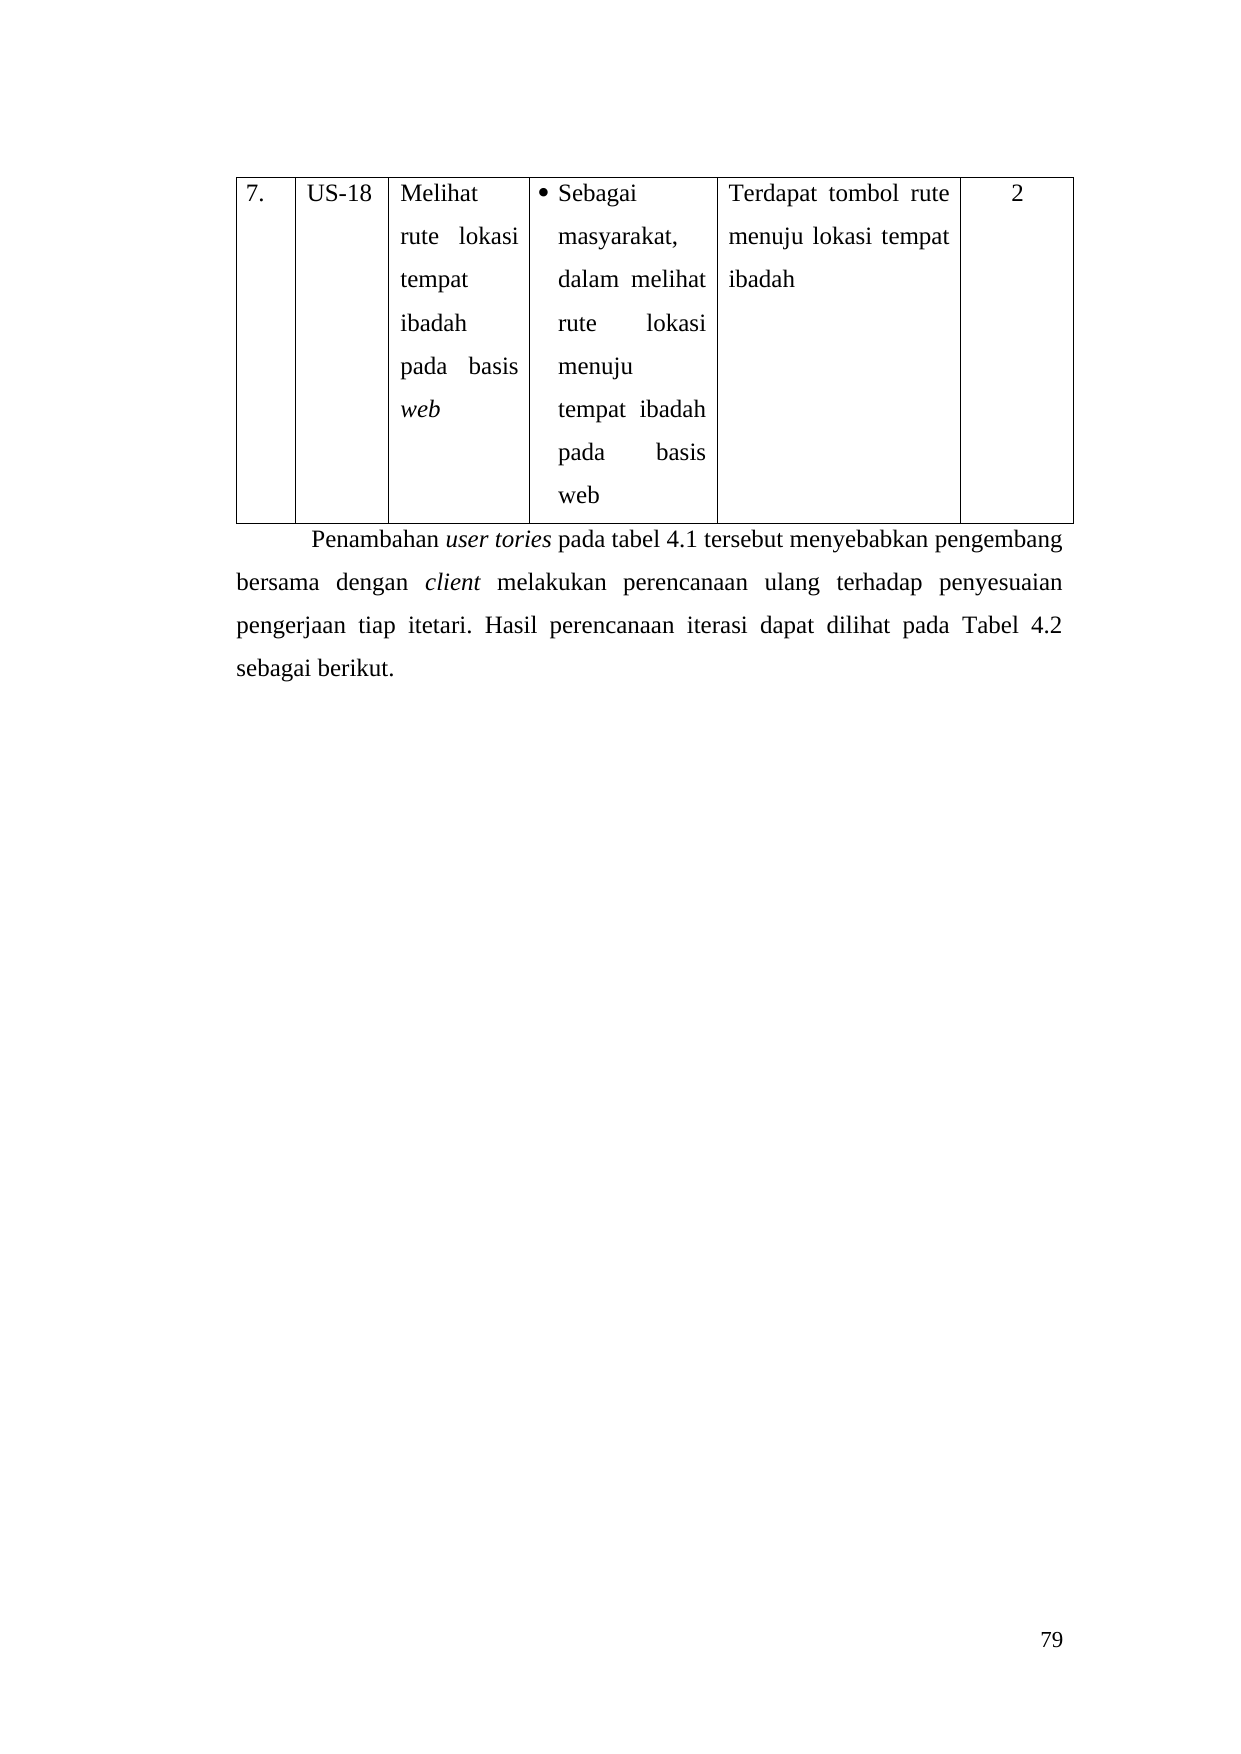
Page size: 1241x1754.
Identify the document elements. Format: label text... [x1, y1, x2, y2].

text Penambahan user tories pada tabel 4.1 tersebut menyebabkan pengembang bersama dengan client melakukan perencanaan ulang terhadap penyesuaian pengerjaan tiap itetari. Hasil perencanaan iterasi dapat dilihat pada Tabel 4.2 sebagai berikut. [236, 524, 1063, 682]
table_cell 2 [961, 178, 1073, 523]
table_cell Sebagai masyarakat, dalam melihat rute lokasi menuju tempat ibadah pada basis web [530, 178, 717, 523]
table_cell [237, 178, 295, 523]
table_cell US-18 [296, 178, 388, 523]
table_cell Terdapat tombol rute menuju lokasi tempat ibadah [718, 178, 960, 523]
table_cell Melihat rute lokasi tempat ibadah pada basis web [389, 178, 529, 523]
